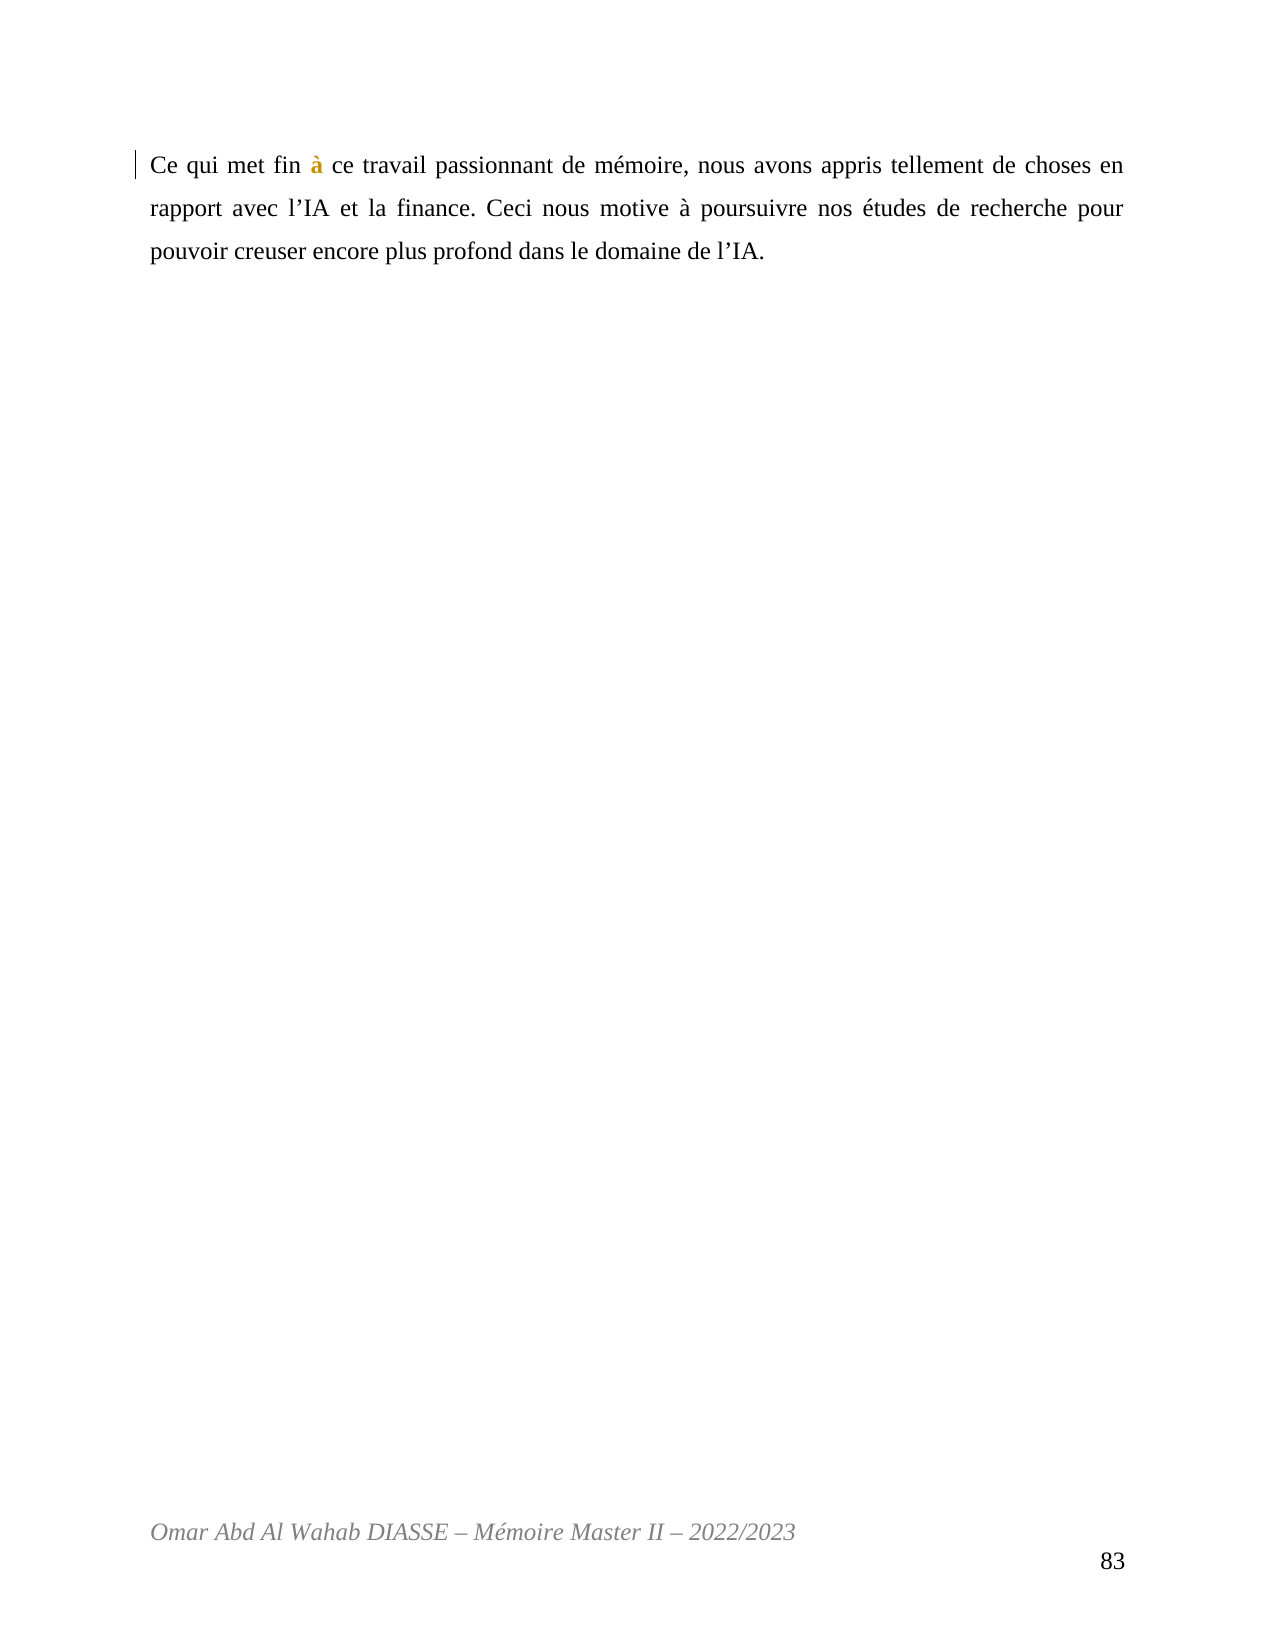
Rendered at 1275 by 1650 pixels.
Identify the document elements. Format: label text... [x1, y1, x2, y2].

text Ce qui met fin à ce travail passionnant de mémoire, nous avons appris tellement de choses en rapport avec l’IA et la finance. Ceci nous motive à poursuivre nos études de recherche pour pouvoir creuser encore plus profond dans le domaine de l’IA. [150, 150, 1125, 265]
